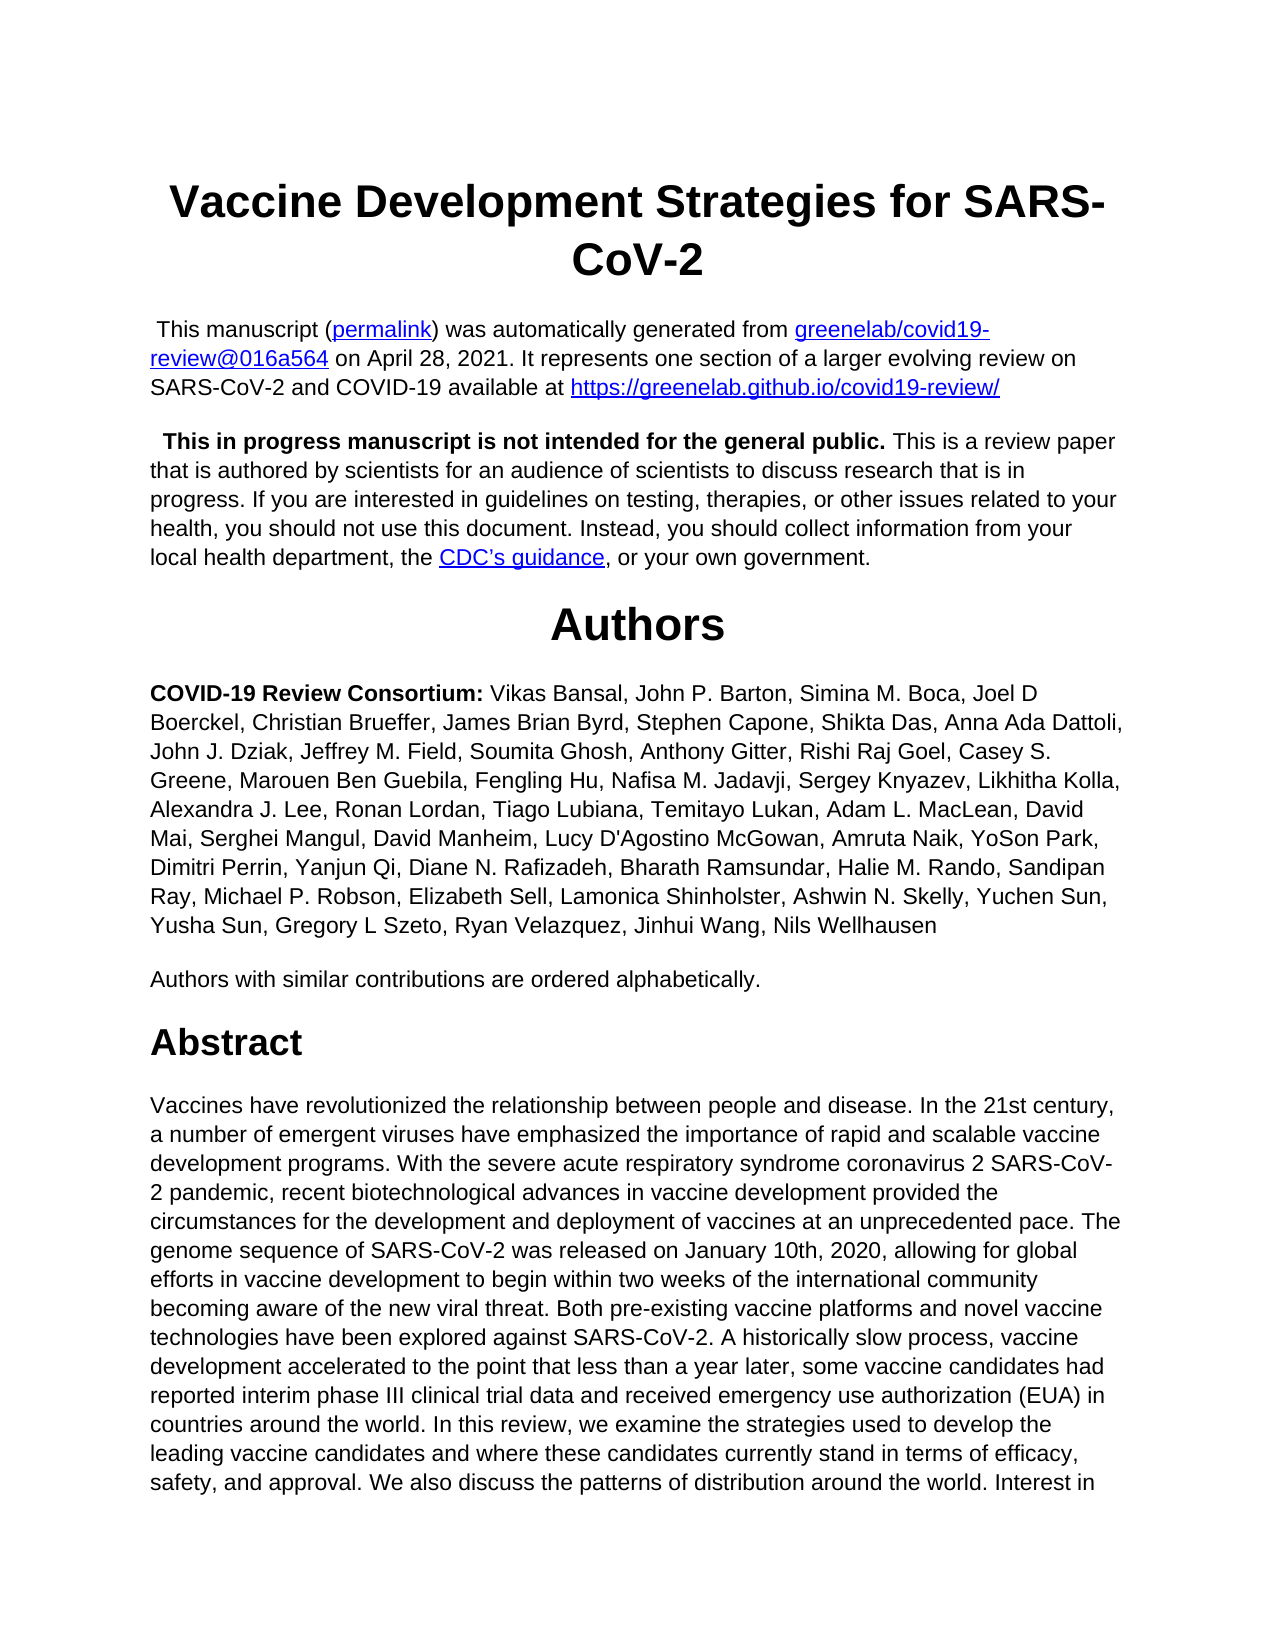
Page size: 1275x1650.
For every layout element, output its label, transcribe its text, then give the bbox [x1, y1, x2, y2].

text This manuscript (permalink) was automatically generated from greenelab/covid19-review@016a564 on April 28, 2021. It represents one section of a larger evolving review on SARS-CoV-2 and COVID-19 available at https://greenelab.github.io/covid19-review/ [150, 316, 1125, 400]
subtitle Abstract [150, 1020, 1125, 1063]
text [150, 1092, 1125, 1495]
text This in progress manuscript is not intended for the general public. This is a review paper that is authored by scientists for an audience of scientists to discuss research that is in progress. If you are interested in guidelines on testing, therapies, or other issues related to your health, you should not use this document. Instead, you should collect information from your local health department, the CDC’s guidance, or your own government. [150, 428, 1125, 570]
title Vaccine Development Strategies for SARS-CoV-2 [150, 175, 1125, 286]
text Authors with similar contributions are ordered alphabetically. [150, 966, 1125, 992]
subtitle Authors [150, 597, 1125, 650]
text COVID-19 Review Consortium: Vikas Bansal, John P. Barton, Simina M. Boca, Joel D Boerckel, Christian Brueffer, James Brian Byrd, Stephen Capone, Shikta Das, Anna Ada Dattoli, John J. Dziak, Jeffrey M. Field, Soumita Ghosh, Anthony Gitter, Rishi Raj Goel, Casey S. Greene, Marouen Ben Guebila, Fengling Hu, Nafisa M. Jadavji, Sergey Knyazev, Likhitha Kolla, Alexandra J. Lee, Ronan Lordan, Tiago Lubiana, Temitayo Lukan, Adam L. MacLean, David Mai, Serghei Mangul, David Manheim, Lucy D'Agostino McGowan, Amruta Naik, YoSon Park, Dimitri Perrin, Yanjun Qi, Diane N. Rafizadeh, Bharath Ramsundar, Halie M. Rando, Sandipan Ray, Michael P. Robson, Elizabeth Sell, Lamonica Shinholster, Ashwin N. Skelly, Yuchen Sun, Yusha Sun, Gregory L Szeto, Ryan Velazquez, Jinhui Wang, Nils Wellhausen [150, 680, 1125, 938]
